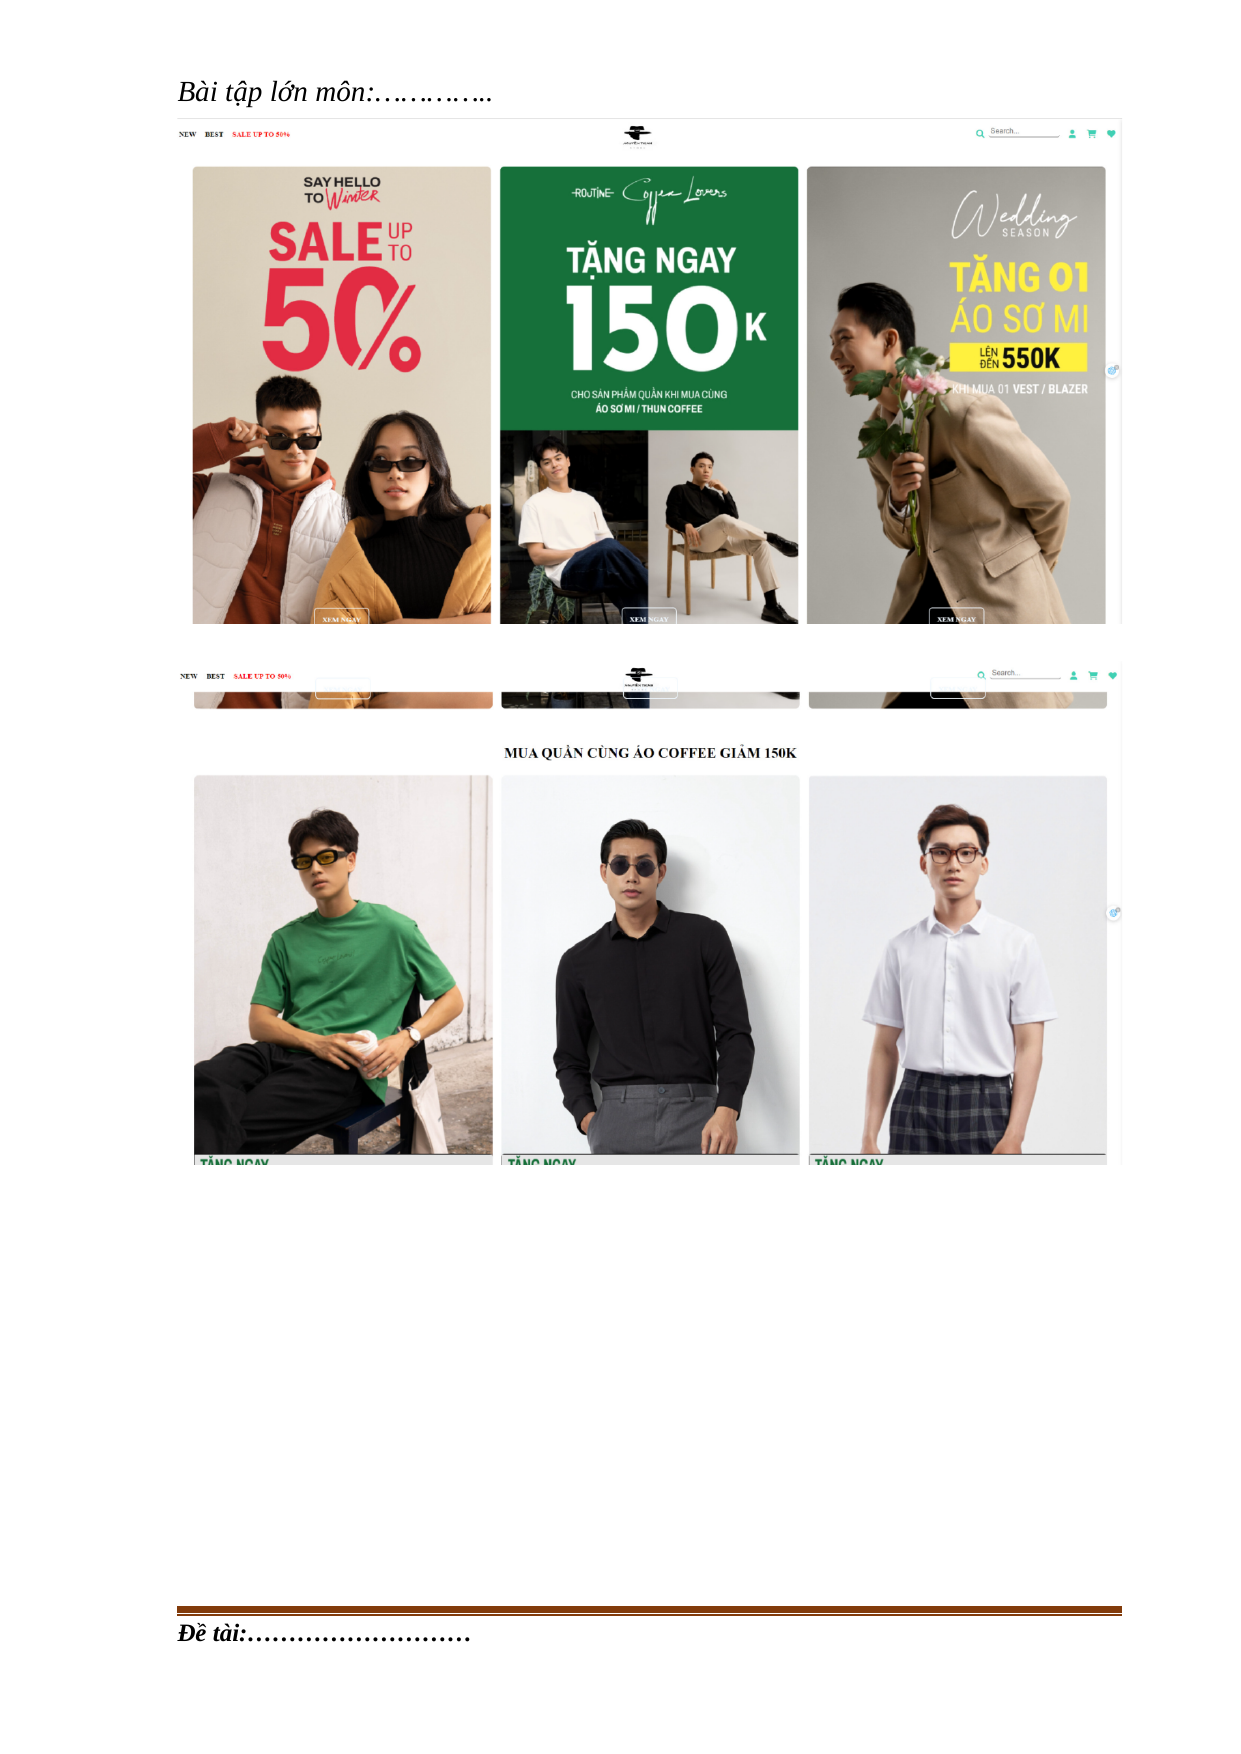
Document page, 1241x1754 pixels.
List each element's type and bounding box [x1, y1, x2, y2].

picture [177, 118, 1123, 624]
picture [177, 661, 1123, 1165]
